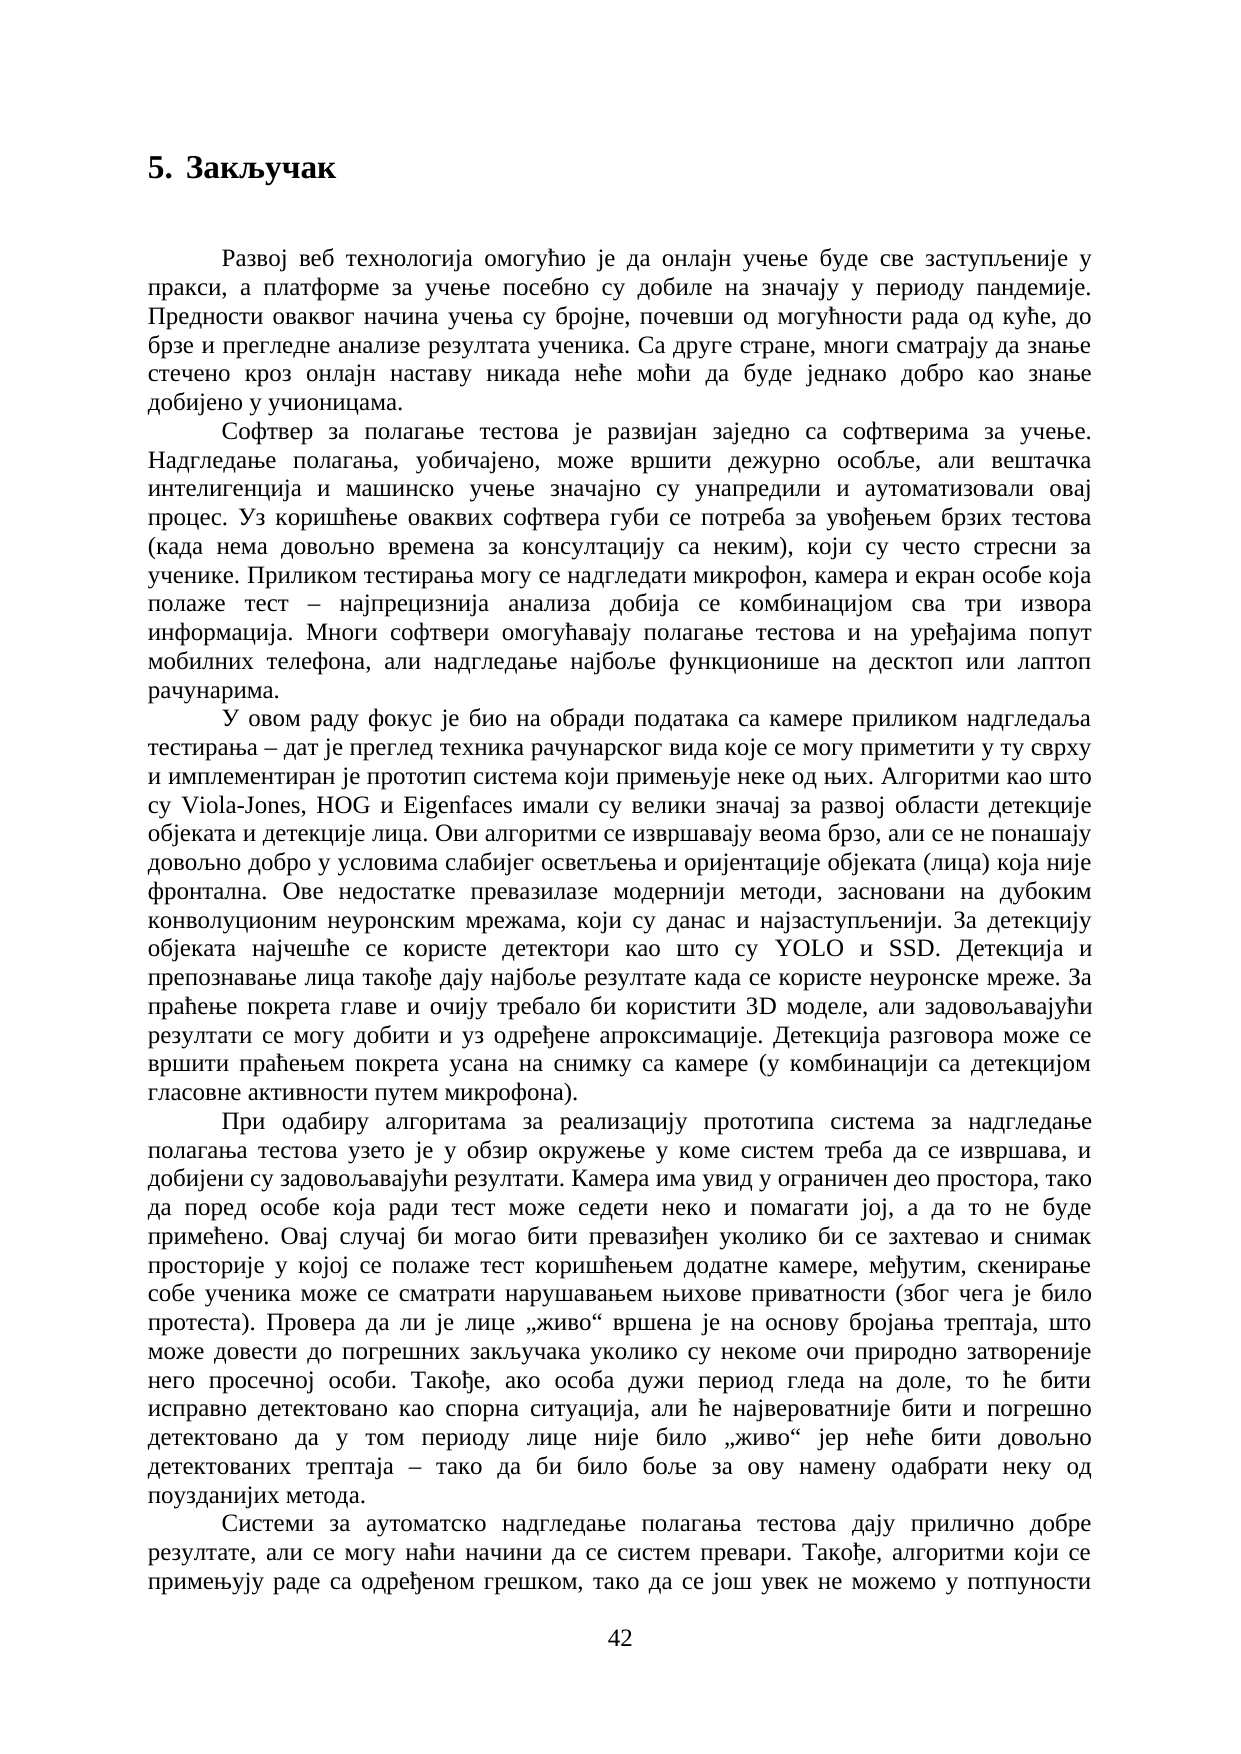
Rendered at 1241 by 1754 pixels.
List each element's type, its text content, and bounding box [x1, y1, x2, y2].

text Софтвер за полагање тестова је развијан заједно са софтверима за учење. Надгледање полагања, уобичајено, може вршити дежурно особље, али вештачка интелигенција и машинско учење значајно су унапредили и аутоматизовали овај процес. Уз коришћење оваквих софтвера губи се потреба за увођењем брзих тестова (када нема довољно времена за консултацију са неким), који су често стресни за ученике. Приликом тестирања могу се надгледати микрофон, камера и екран особе која полаже тест – најпрецизнија анализа добија се комбинацијом сва три извора информација. Многи софтвери омогућавају полагање тестова и на уређајима попут мобилних телефона, али надгледање најбоље функционише на десктоп или лаптоп рачунарима. [148, 416, 1093, 703]
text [148, 1508, 1093, 1595]
subtitle Закључак [148, 148, 1093, 186]
text У овом раду фокус је био на обради података са камере приликом надгледаља тестирања – дат је преглед техника рачунарског вида које се могу приметити у ту сврху и имплементиран је прототип система који примењује неке од њих. Алгоритми као што су Viola-Jones, HOG и Eigenfaces имали су велики значај за развој области детекције објеката и детекције лица. Ови алгоритми се извршавају веома брзо, али се не понашају довољно добро у условима слабијег осветљења и оријентације објеката (лица) која није фронтална. Ове недостатке превазилазе модернији методи, засновани на дубоким конволуционим неуронским мрежама, који су данас и најзаступљенији. За детекцију објеката најчешће се користе детектори као што су YOLO и SSD. Детекција и препознавање лица такође дају најбоље резултате када се користе неуронске мреже. За праћење покрета главе и очију требало би користити 3D моделе, али задовољавајући резултати се могу добити и уз одређене апроксимације. Детекција разговора може се вршити праћењем покрета усана на снимку са камере (у комбинацији са детекцијом гласовне активности путем микрофона). [148, 703, 1093, 1106]
text Развој веб технологија омогућио је да онлајн учење буде све заступљеније у пракси, а платформе за учење посебно су добиле на значају у периоду пандемије. Предности оваквог начина учења су бројне, почевши од могућности рада од куће, до брзе и прегледне анализе резултата ученика. Са друге стране, многи сматрају да знање стечено кроз онлајн наставу никада неће моћи да буде једнако добро као знање добијено у учионицама. [148, 243, 1093, 416]
text При одабиру алгоритама за реализацију прототипа система за надгледање полагања тестова узето је у обзир окружење у коме систем треба да се извршава, и добијени су задовољавајући резултати. Камера има увид у ограничен део простора, тако да поред особе која ради тест може седети неко и помагати јој, а да то не буде примећено. Овај случај би могао бити превазиђен уколико би се захтевао и снимак просторије у којој се полаже тест коришћењем додатне камере, међутим, скенирање собе ученика може се сматрати нарушавањем њихове приватности (због чега је било протеста). Провера да ли је лице „живо“ вршена је на основу бројања трептаја, што може довести до погрешних закључака уколико су некоме очи природно затвореније него просечној особи. Такође, ако особа дужи период гледа на доле, то ће бити исправно детектовано као спорна ситуација, али ће највероватније бити и погрешно детектовано да у том периоду лице није било „живо“ јер неће бити довољно детектованих трептаја – тако да би било боље за ову намену одабрати неку од поузданијих метода. [148, 1106, 1093, 1508]
